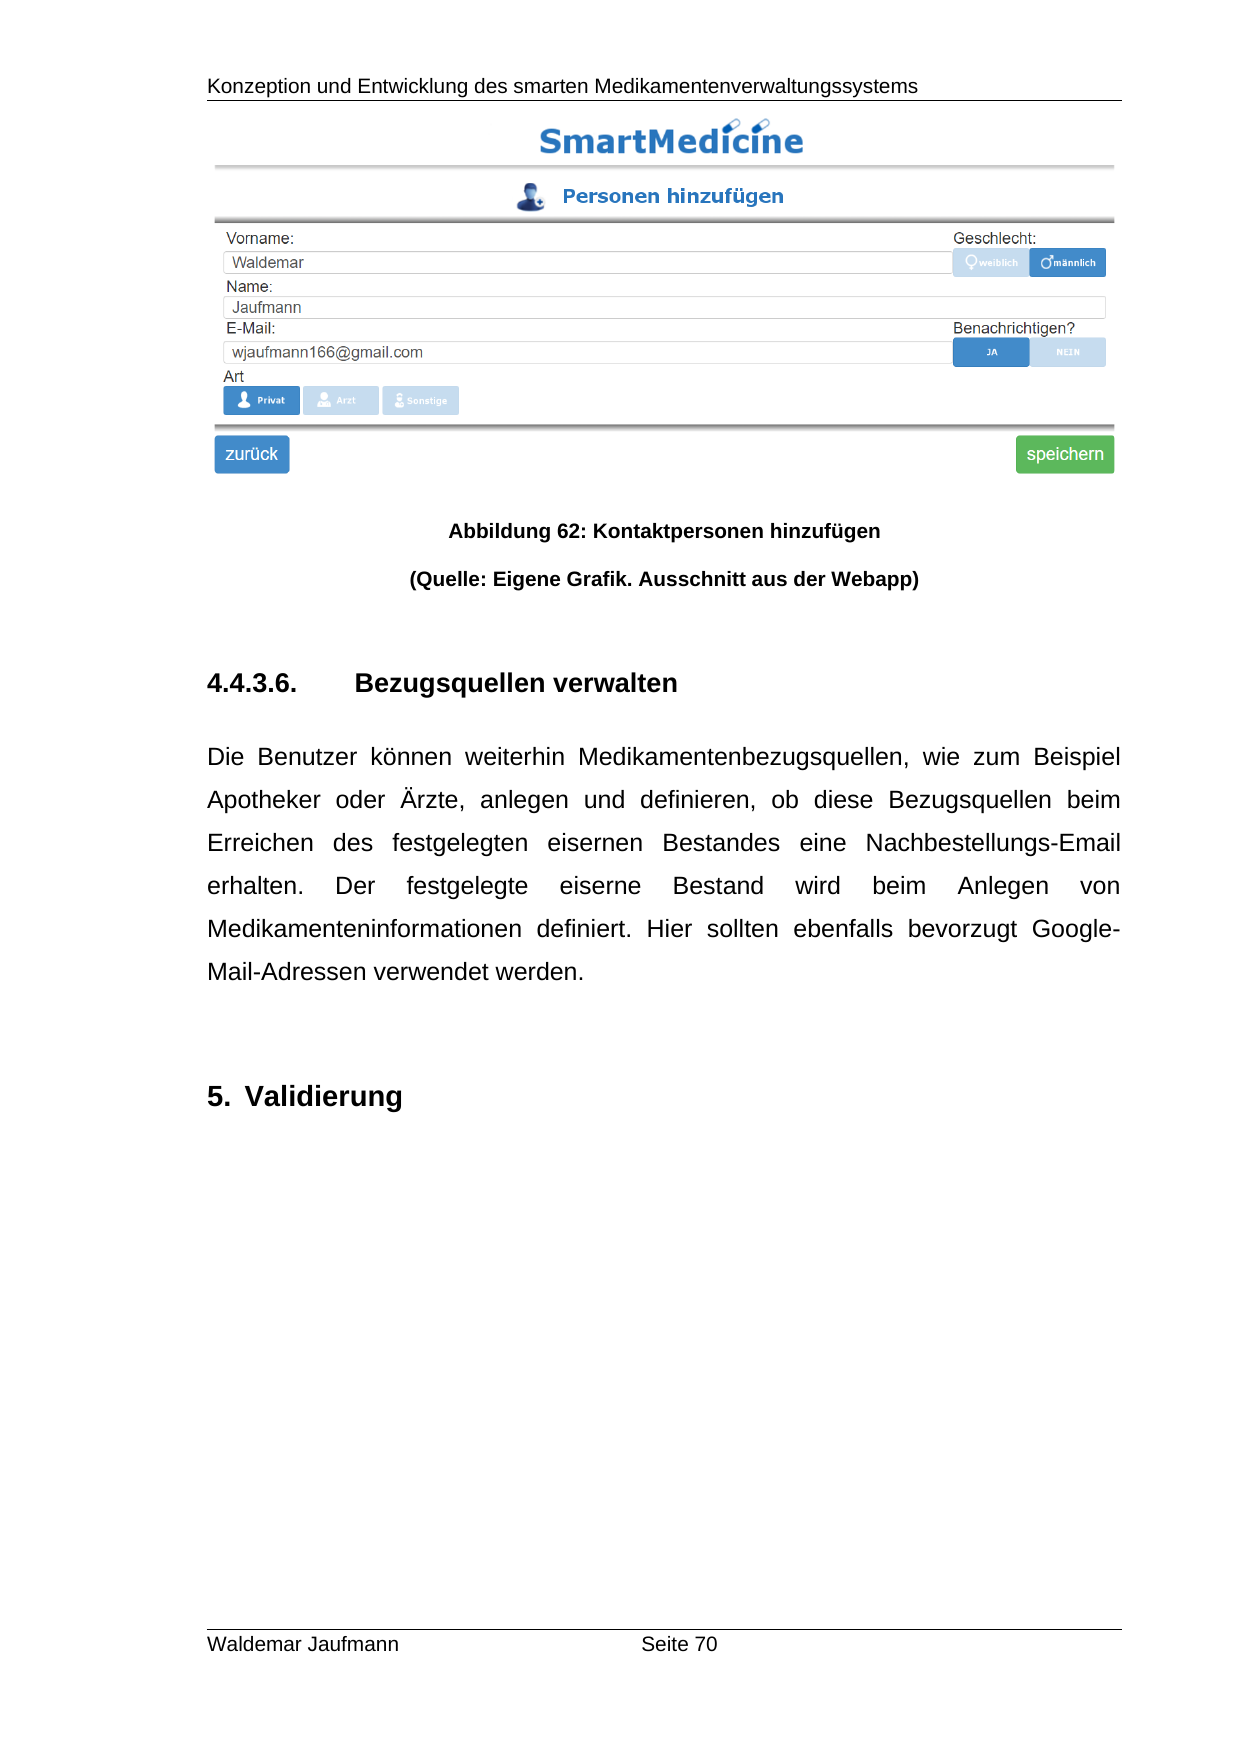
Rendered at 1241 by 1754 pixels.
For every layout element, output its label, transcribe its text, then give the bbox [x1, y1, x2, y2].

text Die Benutzer können weiterhin Medikamentenbezugsquellen, wie zum Beispiel Apotheker oder Ärzte, anlegen und definieren, ob diese Bezugsquellen beim Erreichen des festgelegten eisernen Bestandes eine Nachbestellungs-Email erhalten. Der festgelegte eiserne Bestand wird beim Anlegen von Medikamenteninformationen definiert. Hier sollten ebenfalls bevorzugt Google-Mail-Adressen verwendet werden. [207, 742, 1122, 986]
text (Quelle: Eigene Grafik. Ausschnitt aus der Webapp) [207, 567, 1122, 591]
subtitle Validierung [207, 1079, 1122, 1113]
subtitle Bezugsquellen verwalten [207, 665, 1122, 699]
picture [214, 118, 1115, 492]
text Abbildung 62: Kontaktpersonen hinzufügen [207, 519, 1122, 543]
